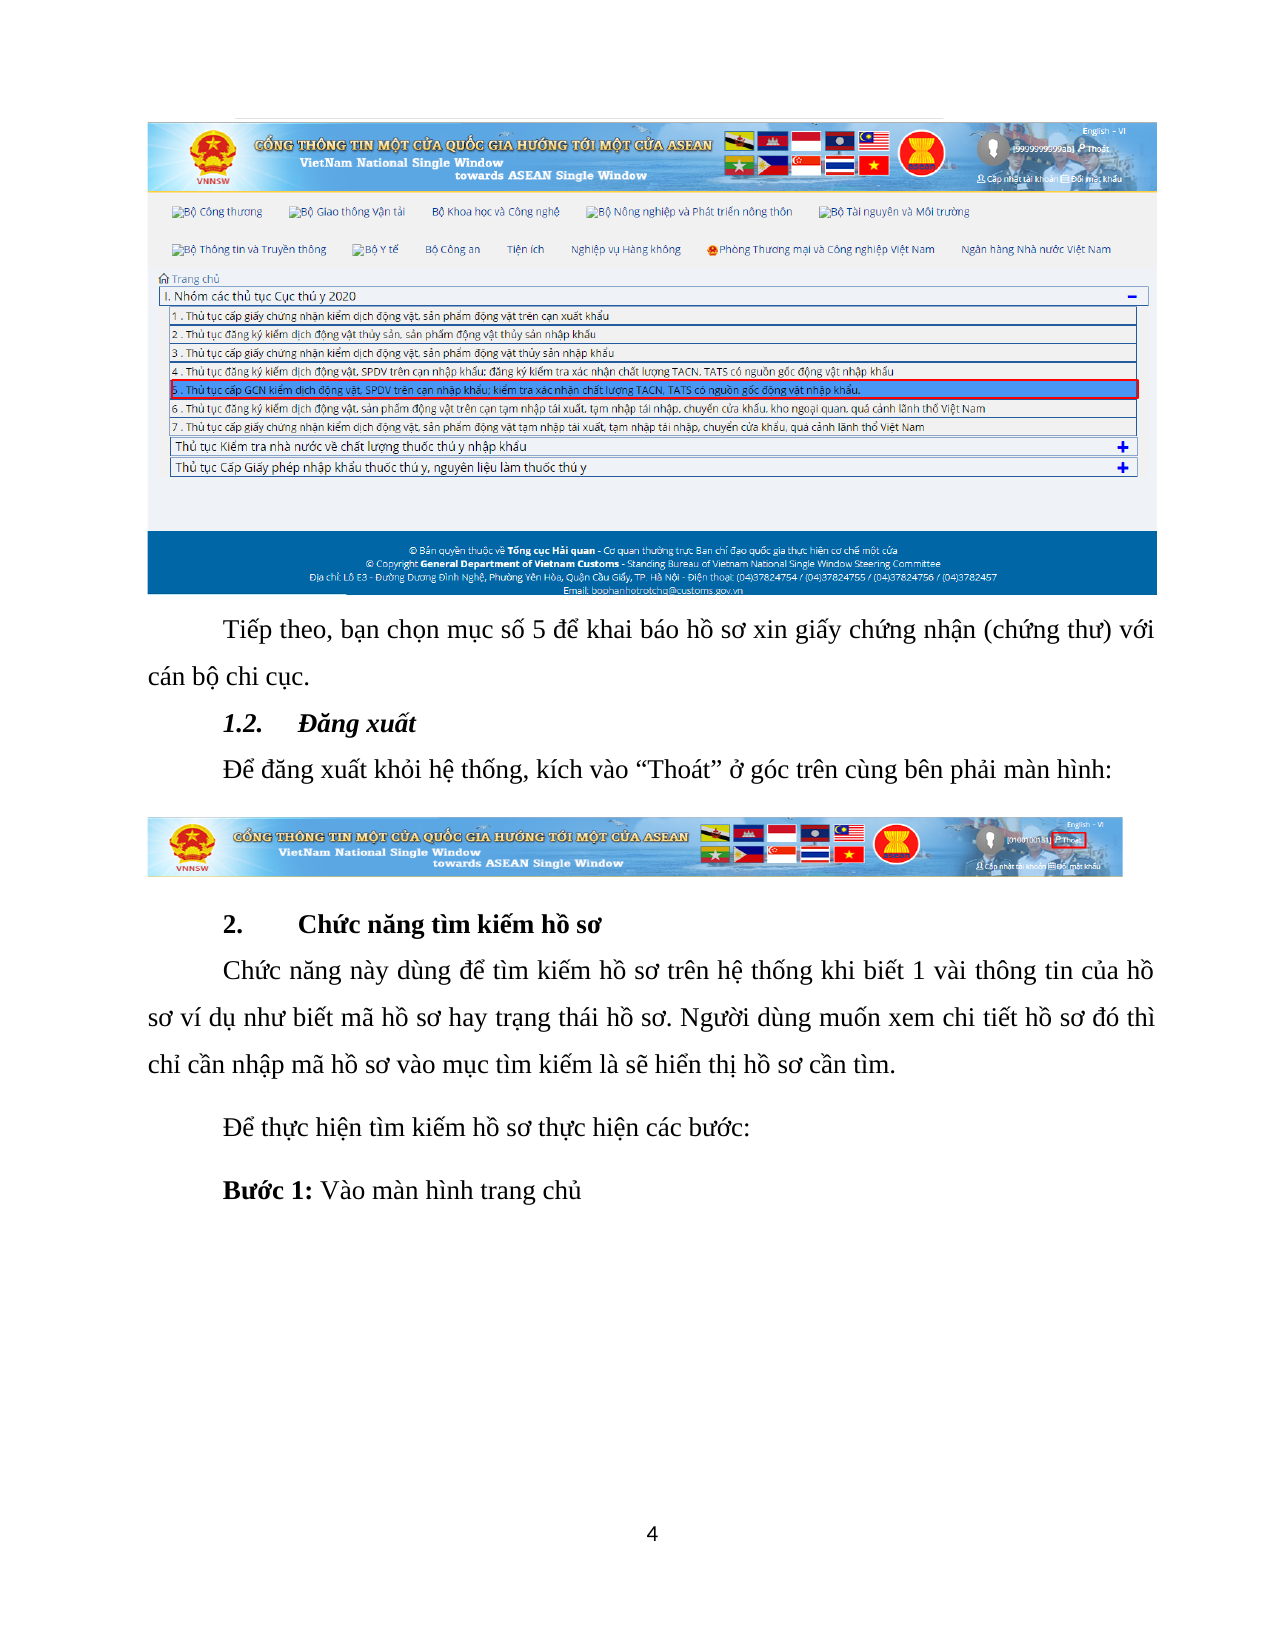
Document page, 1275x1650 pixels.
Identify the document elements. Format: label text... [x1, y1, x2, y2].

text Bước 1: Vào màn hình trang chủ [148, 1174, 1157, 1206]
list Tiếp theo, bạn chọn mục số 5 để khai báo hồ sơ xin giấy chứng nhận (chứng thư) với cán bộ chi cục. [148, 613, 1157, 691]
picture [147, 816, 1123, 877]
list Để đăng xuất khỏi hệ thống, kích vào “Thoát” ở góc trên cùng bên phải màn hình: [148, 753, 1157, 784]
picture [147, 118, 1157, 595]
text Chức năng này dùng để tìm kiếm hồ sơ trên hệ thống khi biết 1 vài thông tin của hồ sơ ví dụ như biết mã hồ sơ hay trạng thái hồ sơ. Người dùng muốn xem chi tiết hồ sơ đó thì chỉ cần nhập mã hồ sơ vào mục tìm kiếm là sẽ hiển thị hồ sơ cần tìm. [148, 954, 1157, 1079]
list Đăng xuất [148, 707, 1157, 738]
subtitle Chức năng tìm kiếm hồ sơ [148, 908, 1157, 939]
text Để thực hiện tìm kiếm hồ sơ thực hiện các bước: [148, 1111, 1157, 1142]
